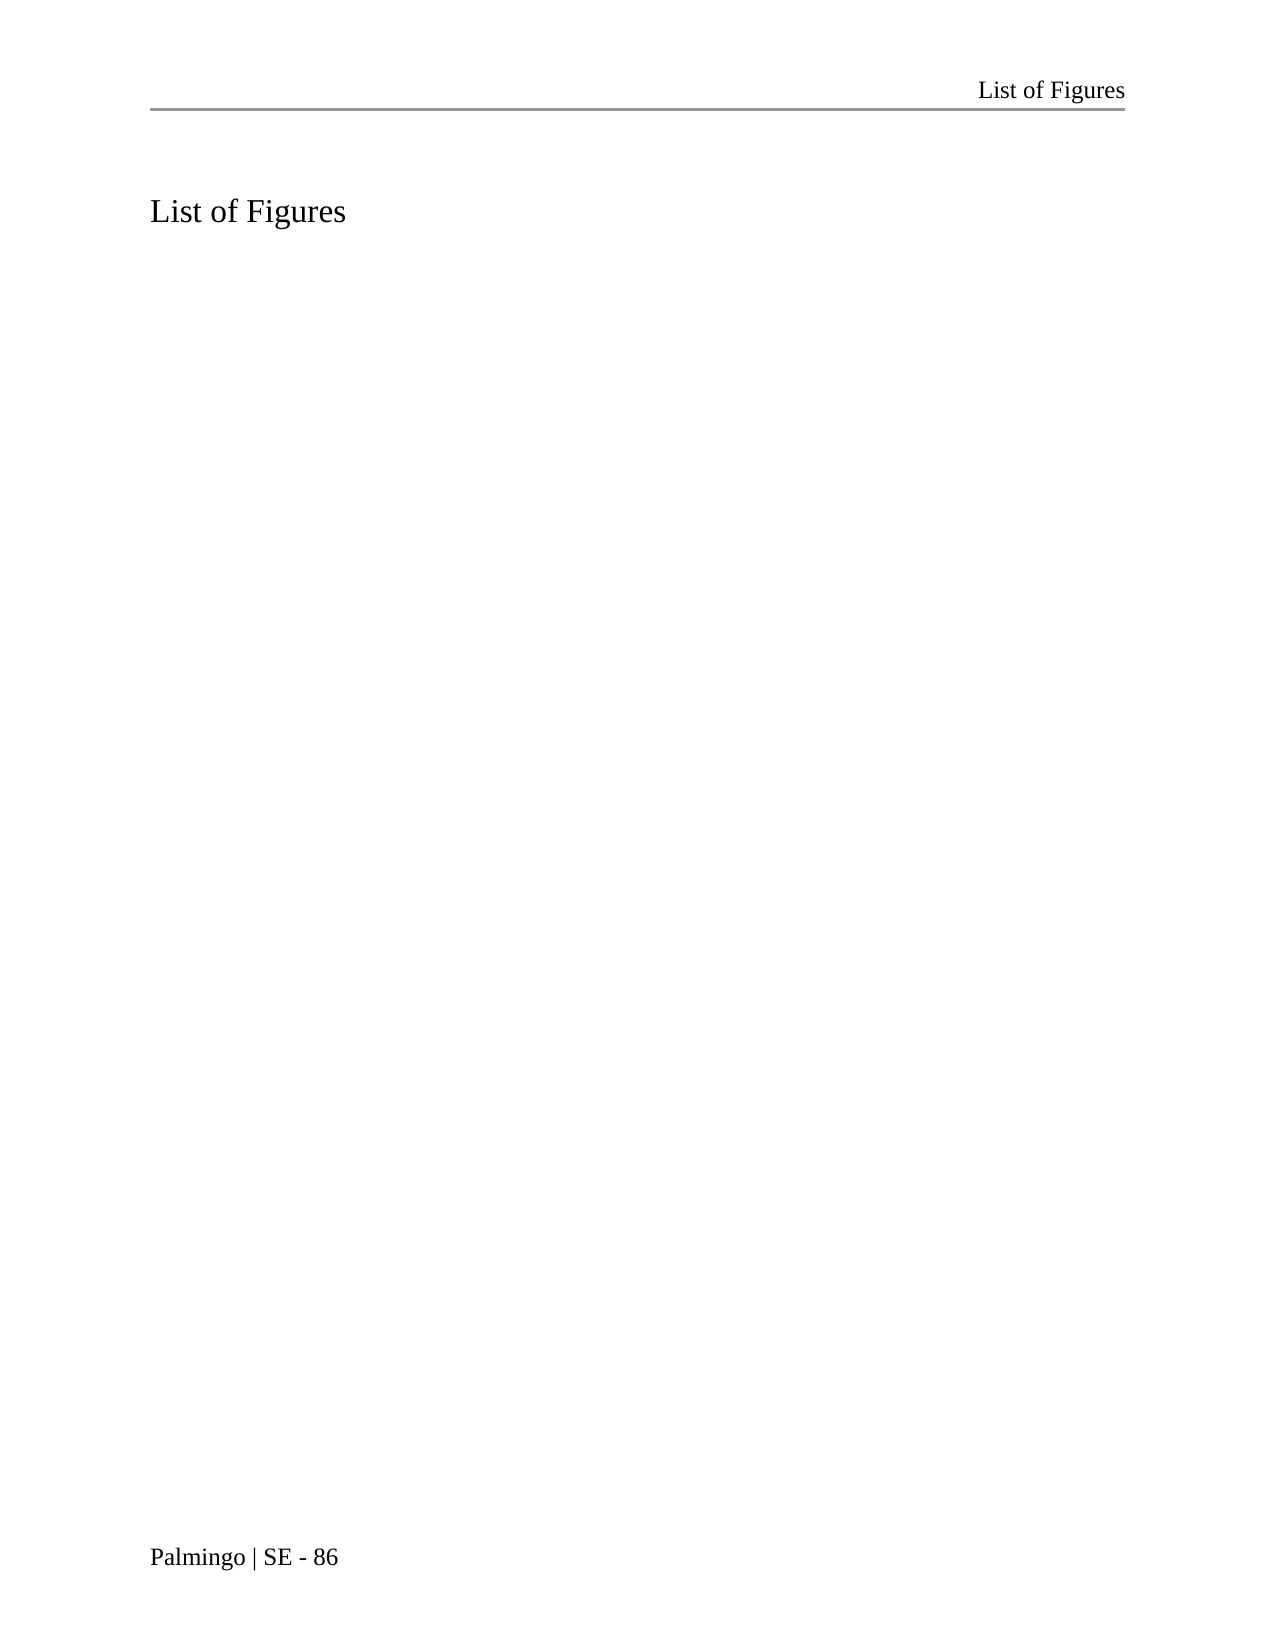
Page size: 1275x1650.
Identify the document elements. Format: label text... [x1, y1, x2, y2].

subtitle List of Figures [150, 192, 1125, 230]
